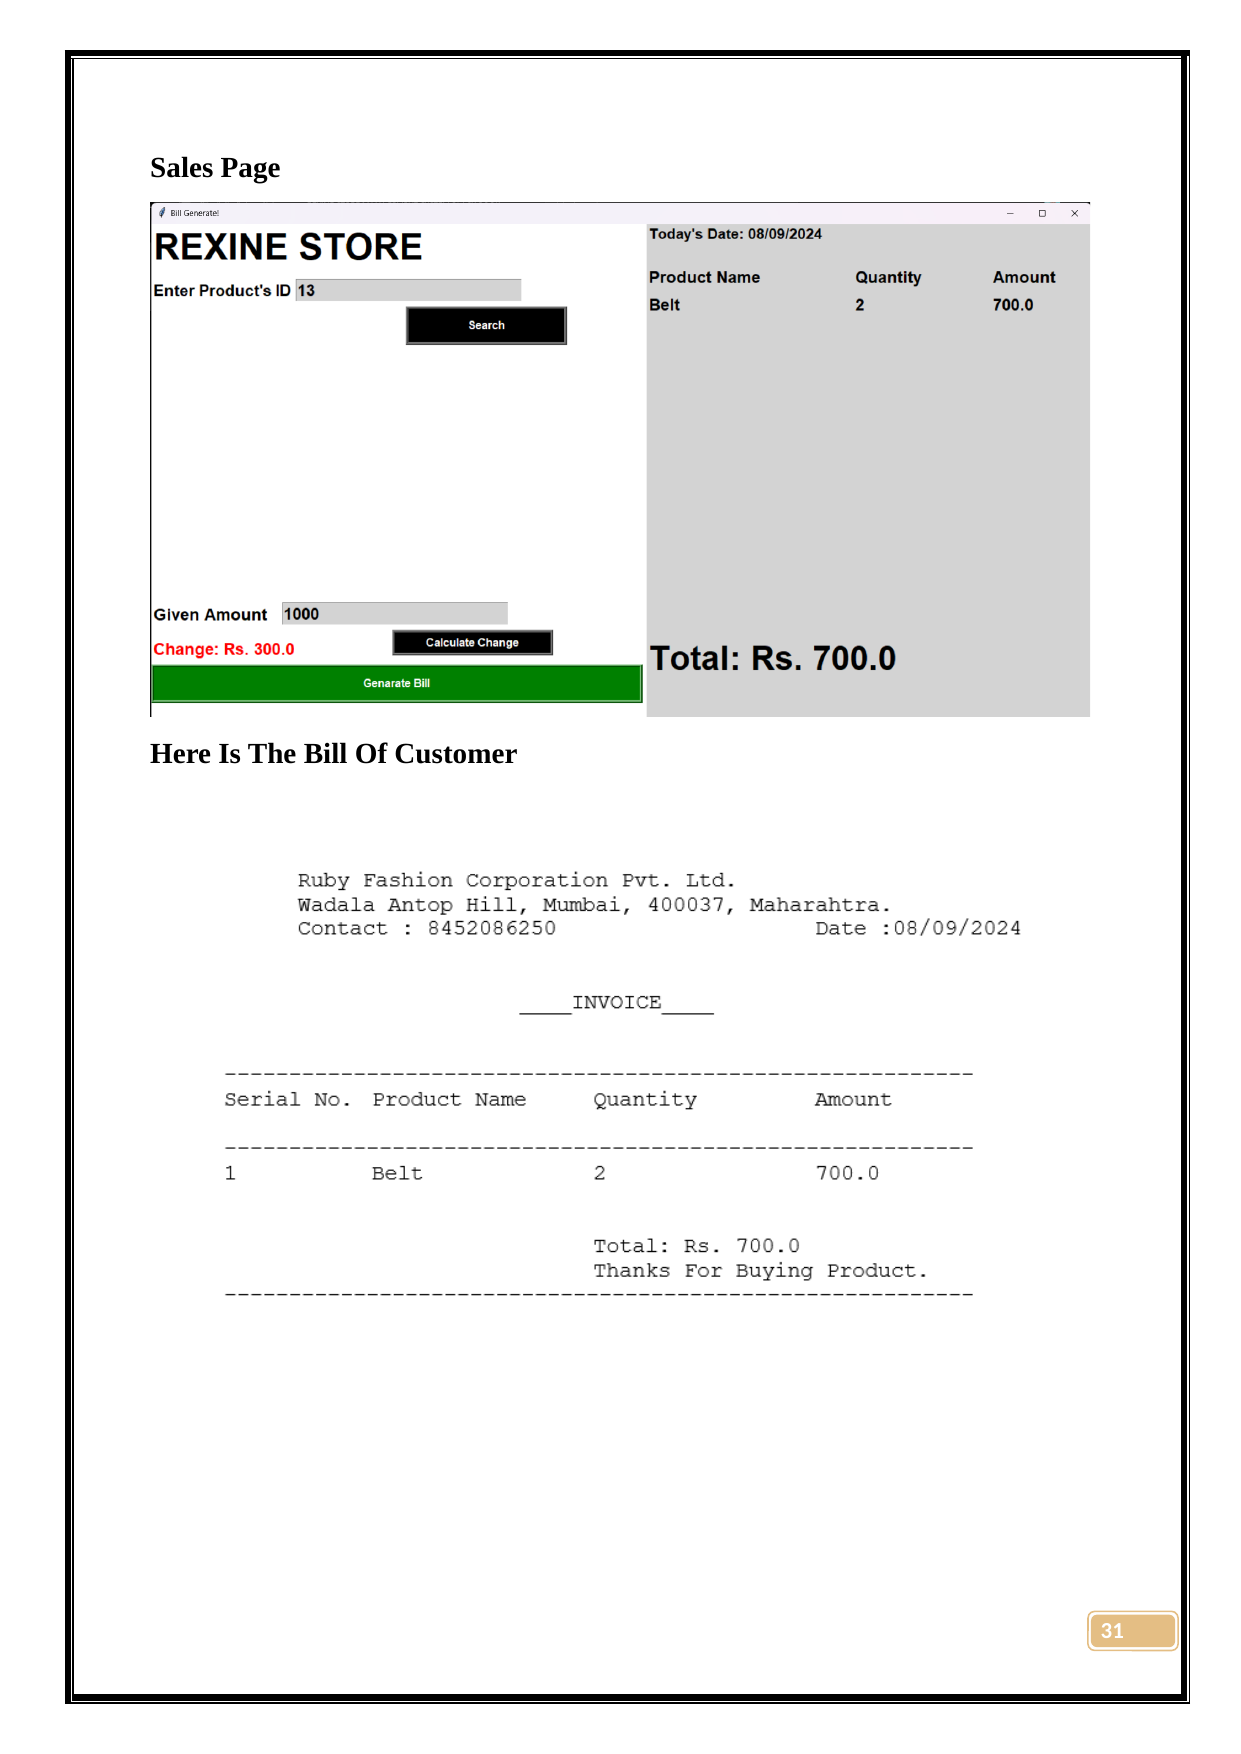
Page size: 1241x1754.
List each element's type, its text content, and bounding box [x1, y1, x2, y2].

text Here Is The Bill Of Customer [150, 736, 1090, 769]
picture [150, 202, 1091, 717]
picture [150, 788, 1091, 1352]
text Sales Page [150, 150, 1090, 183]
